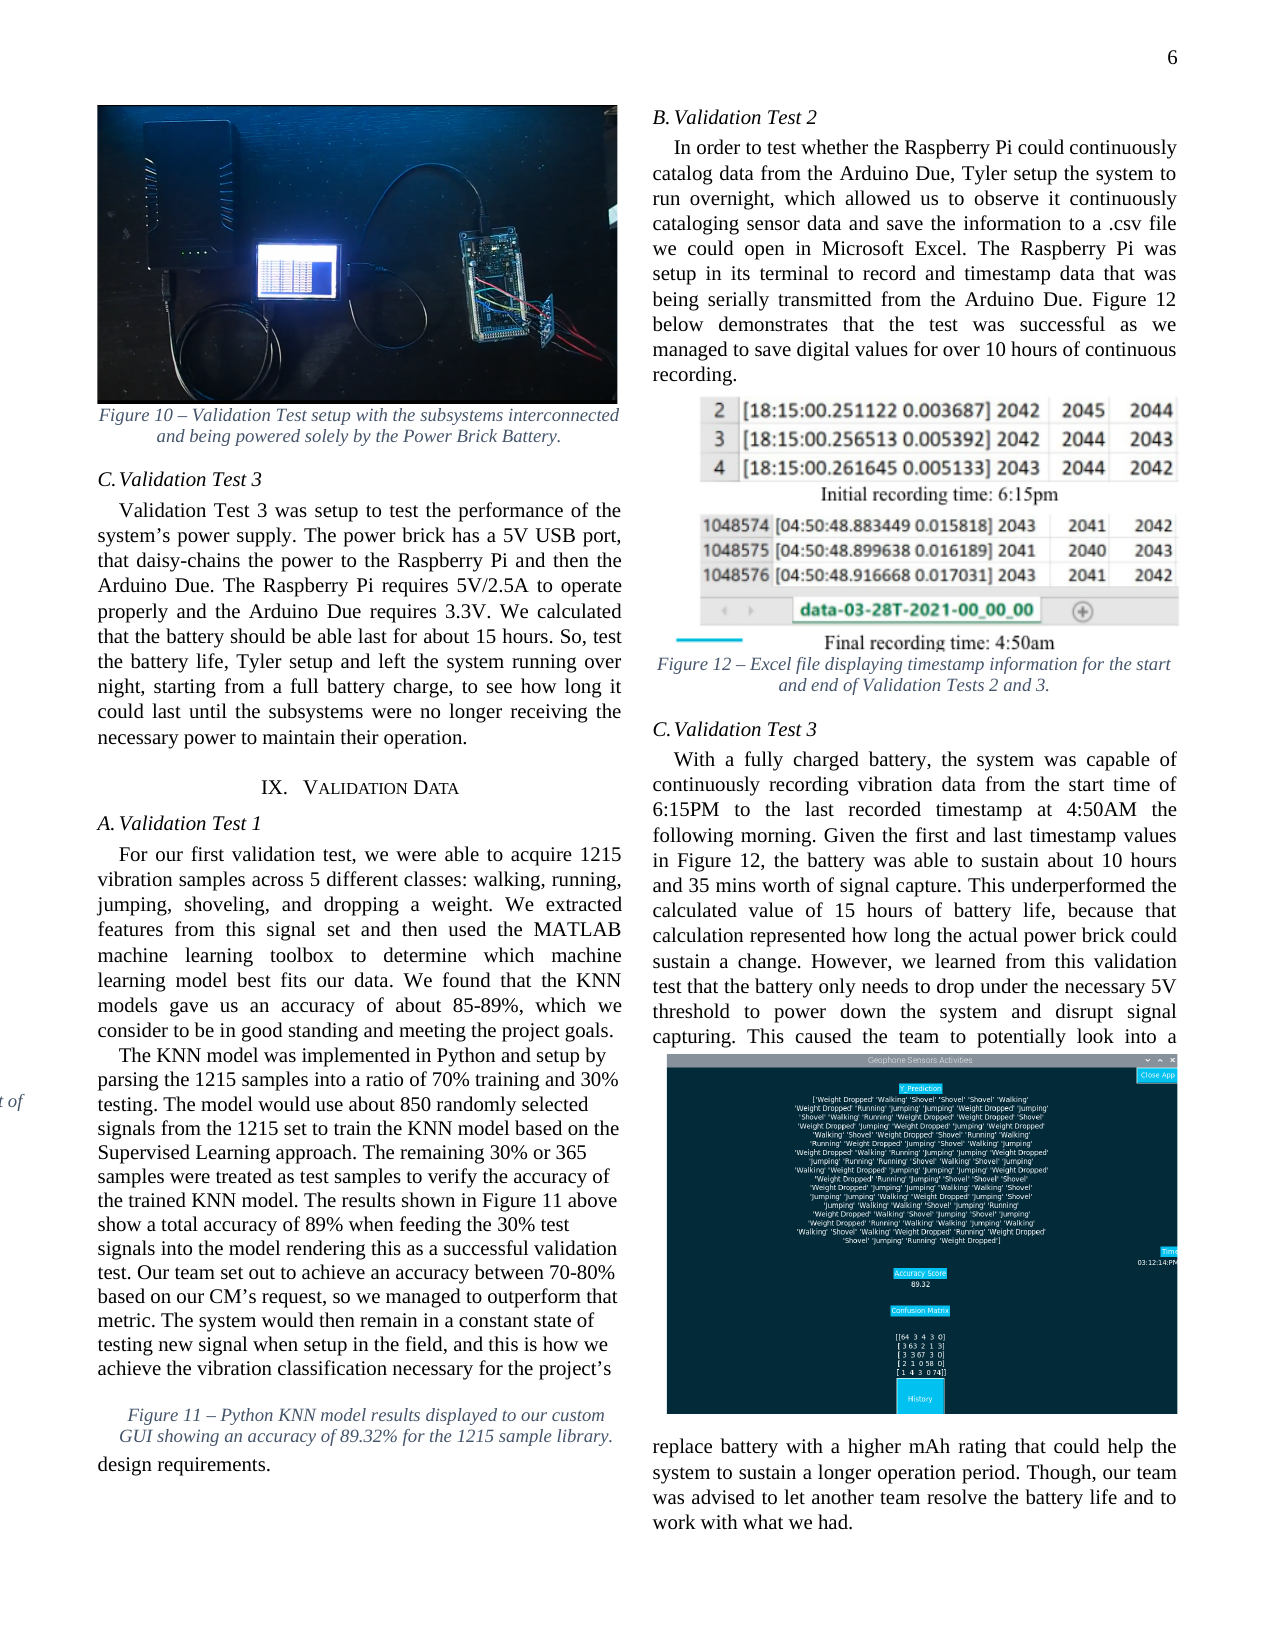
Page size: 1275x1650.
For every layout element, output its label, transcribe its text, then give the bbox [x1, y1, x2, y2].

text Figure 10 – Validation Test setup with the subsystems interconnected and being powered solely by the Power Brick Battery. [97, 403, 622, 447]
subtitle Validation Test 2 [652, 105, 1177, 129]
picture [97, 105, 618, 404]
subtitle Validation Test 1 [97, 811, 622, 835]
text Figure 12 – Excel file displaying timestamp information for the start and end of Validation Tests 2 and 3. [652, 653, 1177, 696]
text The KNN model was implemented in Python and setup by parsing the 1215 samples into a ratio of 70% training and 30% testing. The model would use about 850 randomly selected signals from the 1215 set to train the KNN model based on the Supervised Learning approach. The remaining 30% or 365 samples were treated as test samples to verify the accuracy of the trained KNN model. The results shown in Figure 11 above show a total accuracy of 89% when feeding the 30% test signals into the model rendering this as a successful validation test. Our team set out to achieve an accuracy between 70-80% based on our CM’s request, so we managed to outperform that metric. The system would then remain in a constant state of testing new signal when setup in the field, and this is how we achieve the vibration classification necessary for the project’s design requirements. [97, 1043, 622, 1476]
text Validation Test 3 was setup to test the performance of the system’s power supply. The power brick has a 5V USB port, that daisy-chains the power to the Raspberry Pi and then the Arduino Due. The Raspberry Pi requires 5V/2.5A to operate properly and the Arduino Due requires 3.3V. We calculated that the battery should be able last for about 15 hours. So, test the battery life, Tyler setup and left the system running over night, starting from a full battery charge, to see how long it could last until the subsystems were no longer receiving the necessary power to maintain their operation. [97, 498, 622, 749]
text With a fully charged battery, the system was capable of continuously recording vibration data from the start time of 6:15PM to the last recorded timestamp at 4:50AM the following morning. Given the first and last timestamp values in Figure 12, the battery was able to sustain about 10 hours and 35 mins worth of signal capture. This underperformed the calculated value of 15 hours of battery life, because that calculation represented how long the actual power brick could sustain a change. However, we learned from this validation test that the battery only needs to drop under the necessary 5V threshold to power down the system and disrupt signal capturing. This caused the team to potentially look into a replace battery with a higher mAh rating that could help the system to sustain a longer operation period. Though, our team was advised to let another team resolve the battery life and to work with what we had. [652, 747, 1177, 1534]
text In order to test whether the Raspberry Pi could continuously catalog data from the Arduino Due, Tyler setup the system to run overnight, which allowed us to observe it continuously cataloging sensor data and save the information to a .csv file we could open in Microsoft Excel. The Raspberry Pi was setup in its terminal to record and timestamp data that was being serially transmitted from the Arduino Due. Figure 12 below demonstrates that the test was successful as we managed to save digital values for over 10 hours of continuous recording. [652, 135, 1177, 386]
subtitle Validation Data [97, 775, 622, 799]
picture [940, 1221, 953, 1225]
subtitle Validation Test 3 [652, 717, 1177, 741]
picture [666, 1054, 1178, 1068]
subtitle Validation Test 3 [97, 467, 622, 491]
picture [894, 1203, 908, 1207]
text For our first validation test, we were able to acquire 1215 vibration samples across 5 different classes: walking, running, jumping, shoveling, and dropping a weight. We extracted features from this signal set and then used the MATLAB machine learning toolbox to determine which machine learning model best fits our data. We found that the KNN models gave us an accuracy of about 85-89%, which we consider to be in good standing and meeting the project goals. [97, 842, 622, 1042]
picture [673, 387, 1191, 652]
